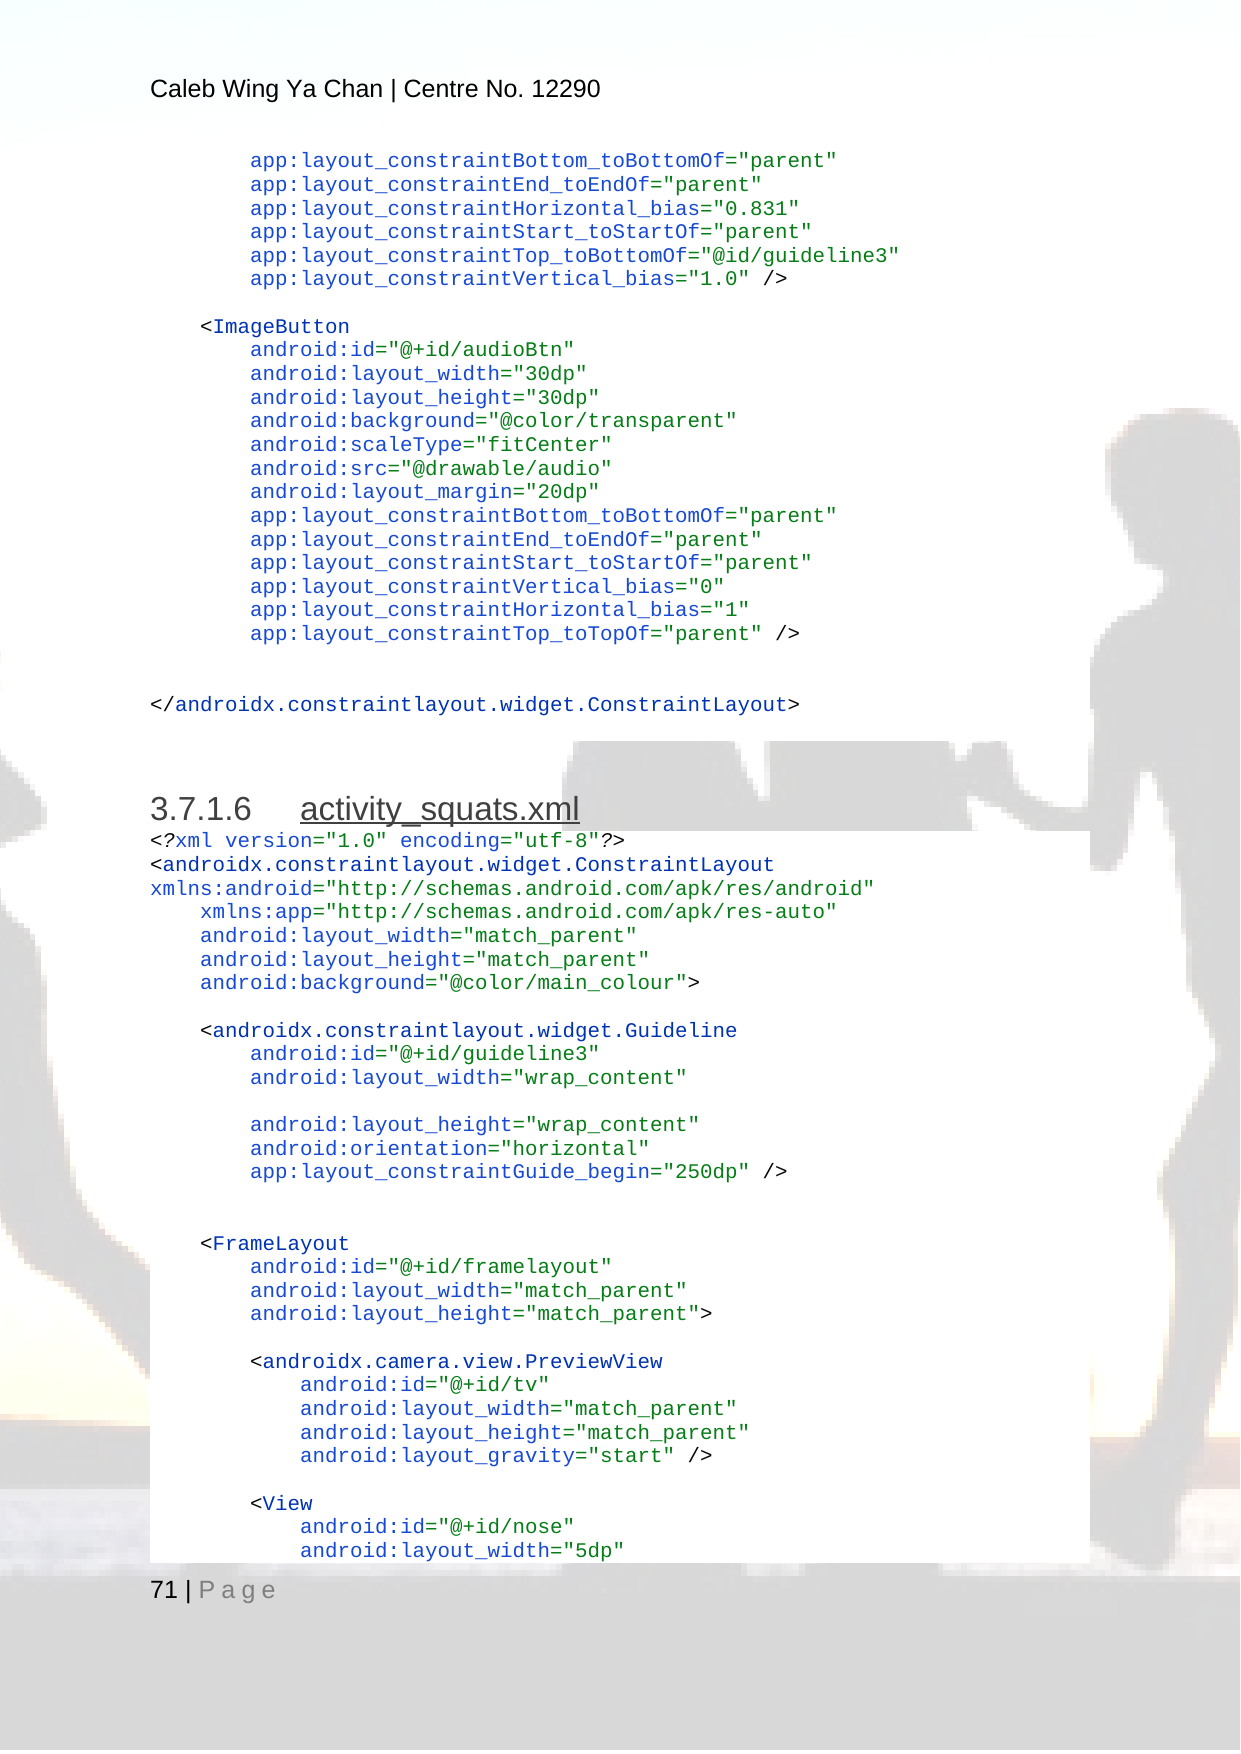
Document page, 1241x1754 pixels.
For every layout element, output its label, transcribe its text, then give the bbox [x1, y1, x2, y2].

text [150, 831, 1090, 1563]
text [150, 150, 1090, 718]
subtitle activity_squats.xml [150, 789, 1090, 827]
